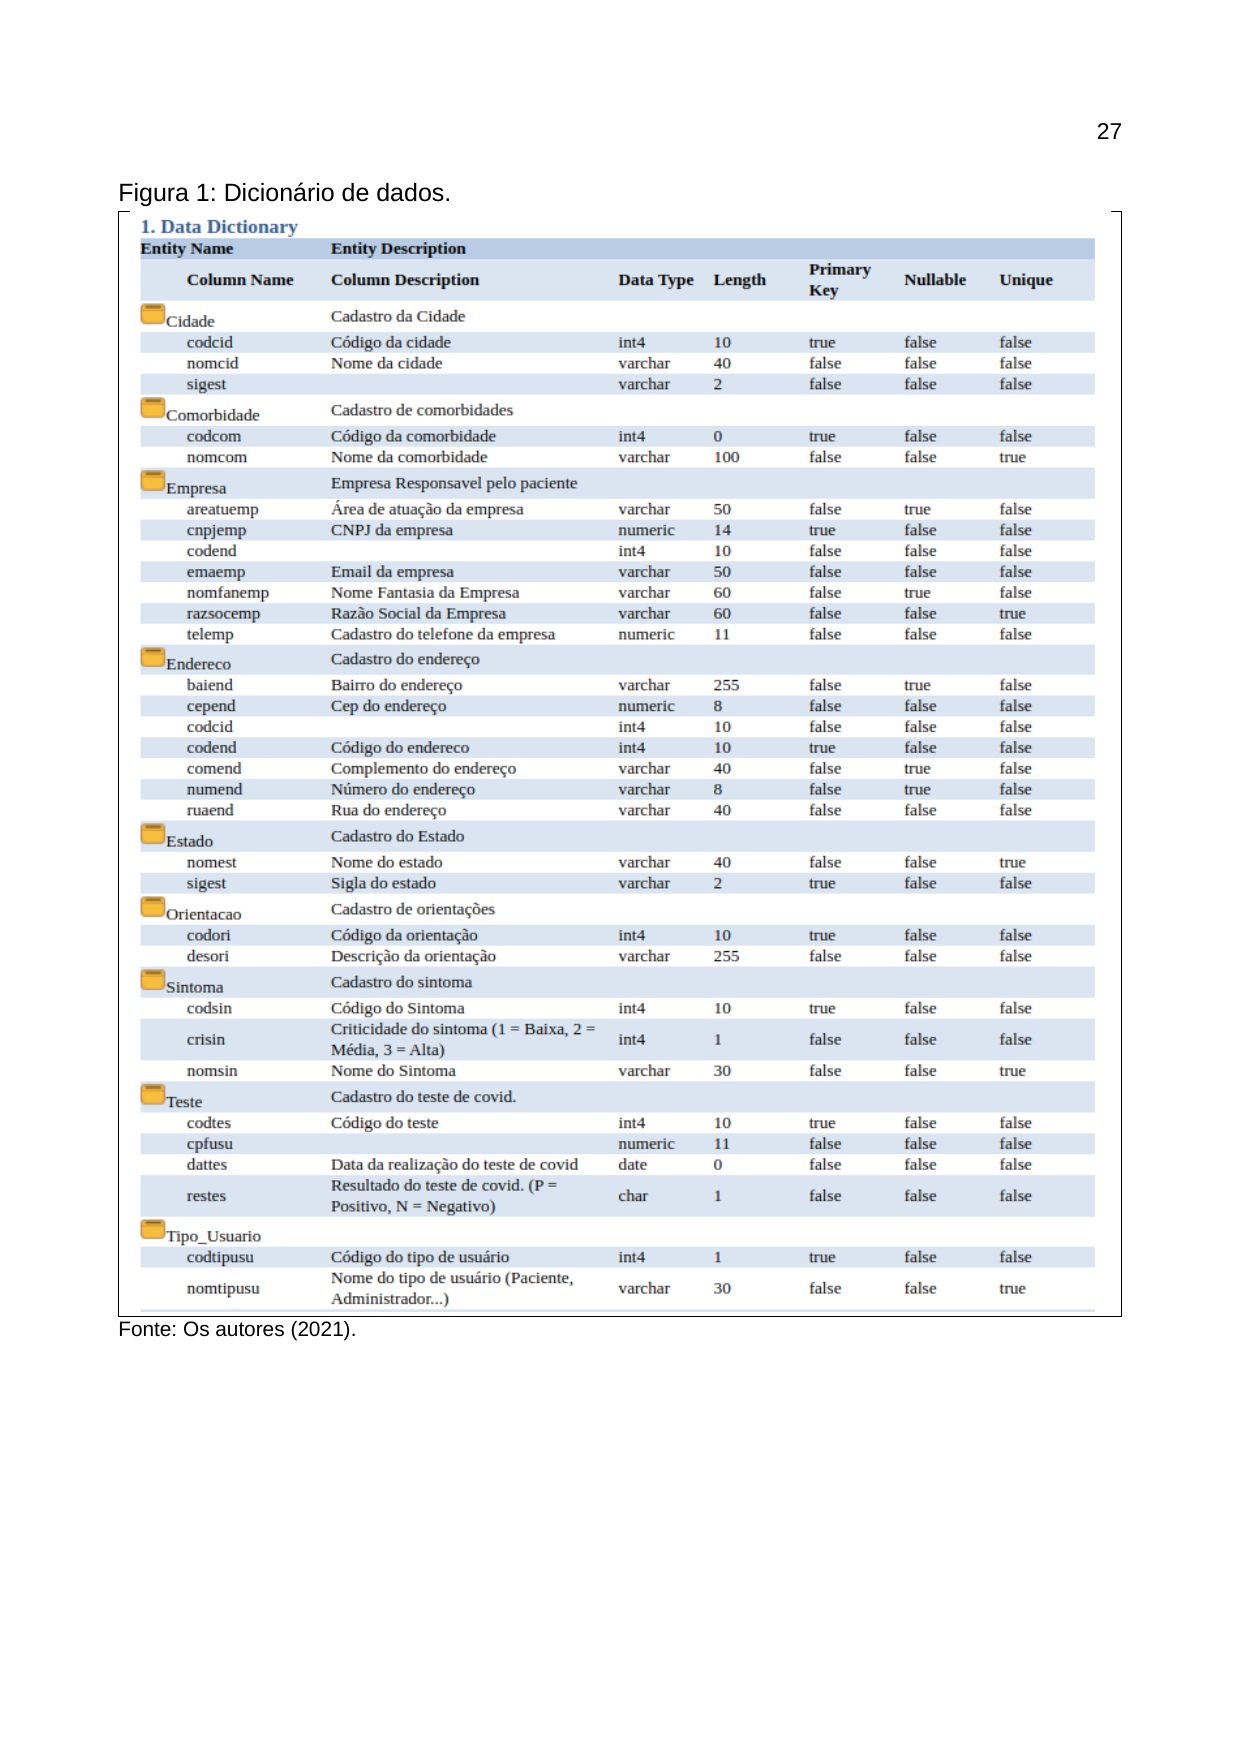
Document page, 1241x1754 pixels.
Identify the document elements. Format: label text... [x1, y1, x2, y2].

text Fonte: Os autores (2021). [118, 1317, 1122, 1341]
text Figura 1: Dicionário de dados. [118, 178, 1122, 207]
table_header [119, 212, 1121, 1316]
picture [129, 211, 1112, 1312]
